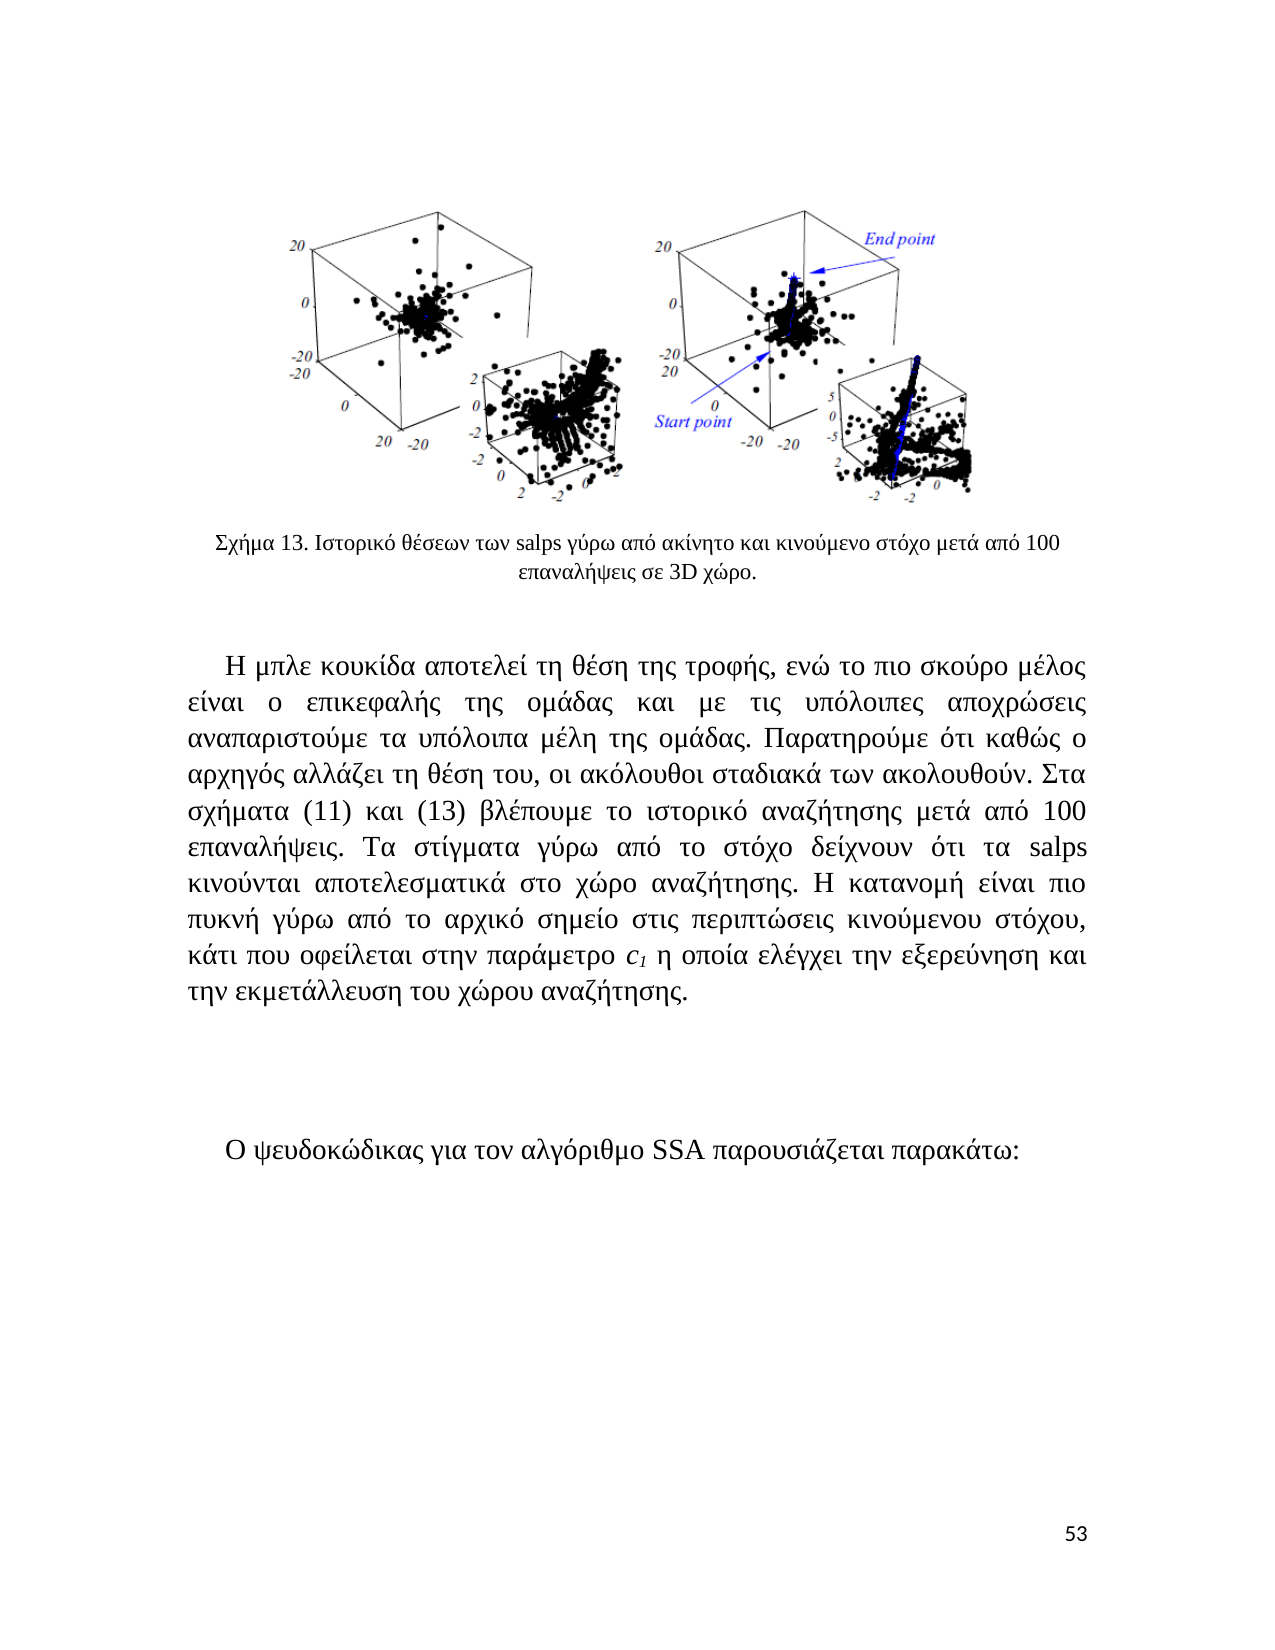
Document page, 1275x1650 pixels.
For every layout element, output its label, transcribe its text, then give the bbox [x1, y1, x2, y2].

picture [273, 195, 1002, 511]
text Σχήμα 13. Ιστορικό θέσεων των salps γύρω από ακίνητο και κινούμενο στόχο μετά από 100 επαναλήψεις σε 3D χώρο. [187, 529, 1087, 584]
text Ο ψευδοκώδικας για τον αλγόριθμο SSA παρουσιάζεται παρακάτω: [187, 1132, 1087, 1165]
text Η μπλε κουκίδα αποτελεί τη θέση της τροφής, ενώ το πιο σκούρο μέλος είναι ο επικεφαλής της ομάδας και με τις υπόλοιπες αποχρώσεις αναπαριστούμε τα υπόλοιπα μέλη της ομάδας. Παρατηρούμε ότι καθώς ο αρχηγός αλλάζει τη θέση του, οι ακόλουθοι σταδιακά των ακολουθούν. Στα σχήματα (11) και (13) βλέπουμε το ιστορικό αναζήτησης μετά από 100 επαναλήψεις. Τα στίγματα γύρω από το στόχο δείχνουν ότι τα salps κινούνται αποτελεσματικά στο χώρο αναζήτησης. Η κατανομή είναι πιο πυκνή γύρω από το αρχικό σημείο στις περιπτώσεις κινούμενου στόχου, κάτι που οφείλεται στην παράμετρο c1 η οποία ελέγχει την εξερεύνηση και την εκμετάλλευση του χώρου αναζήτησης. [187, 648, 1087, 1007]
